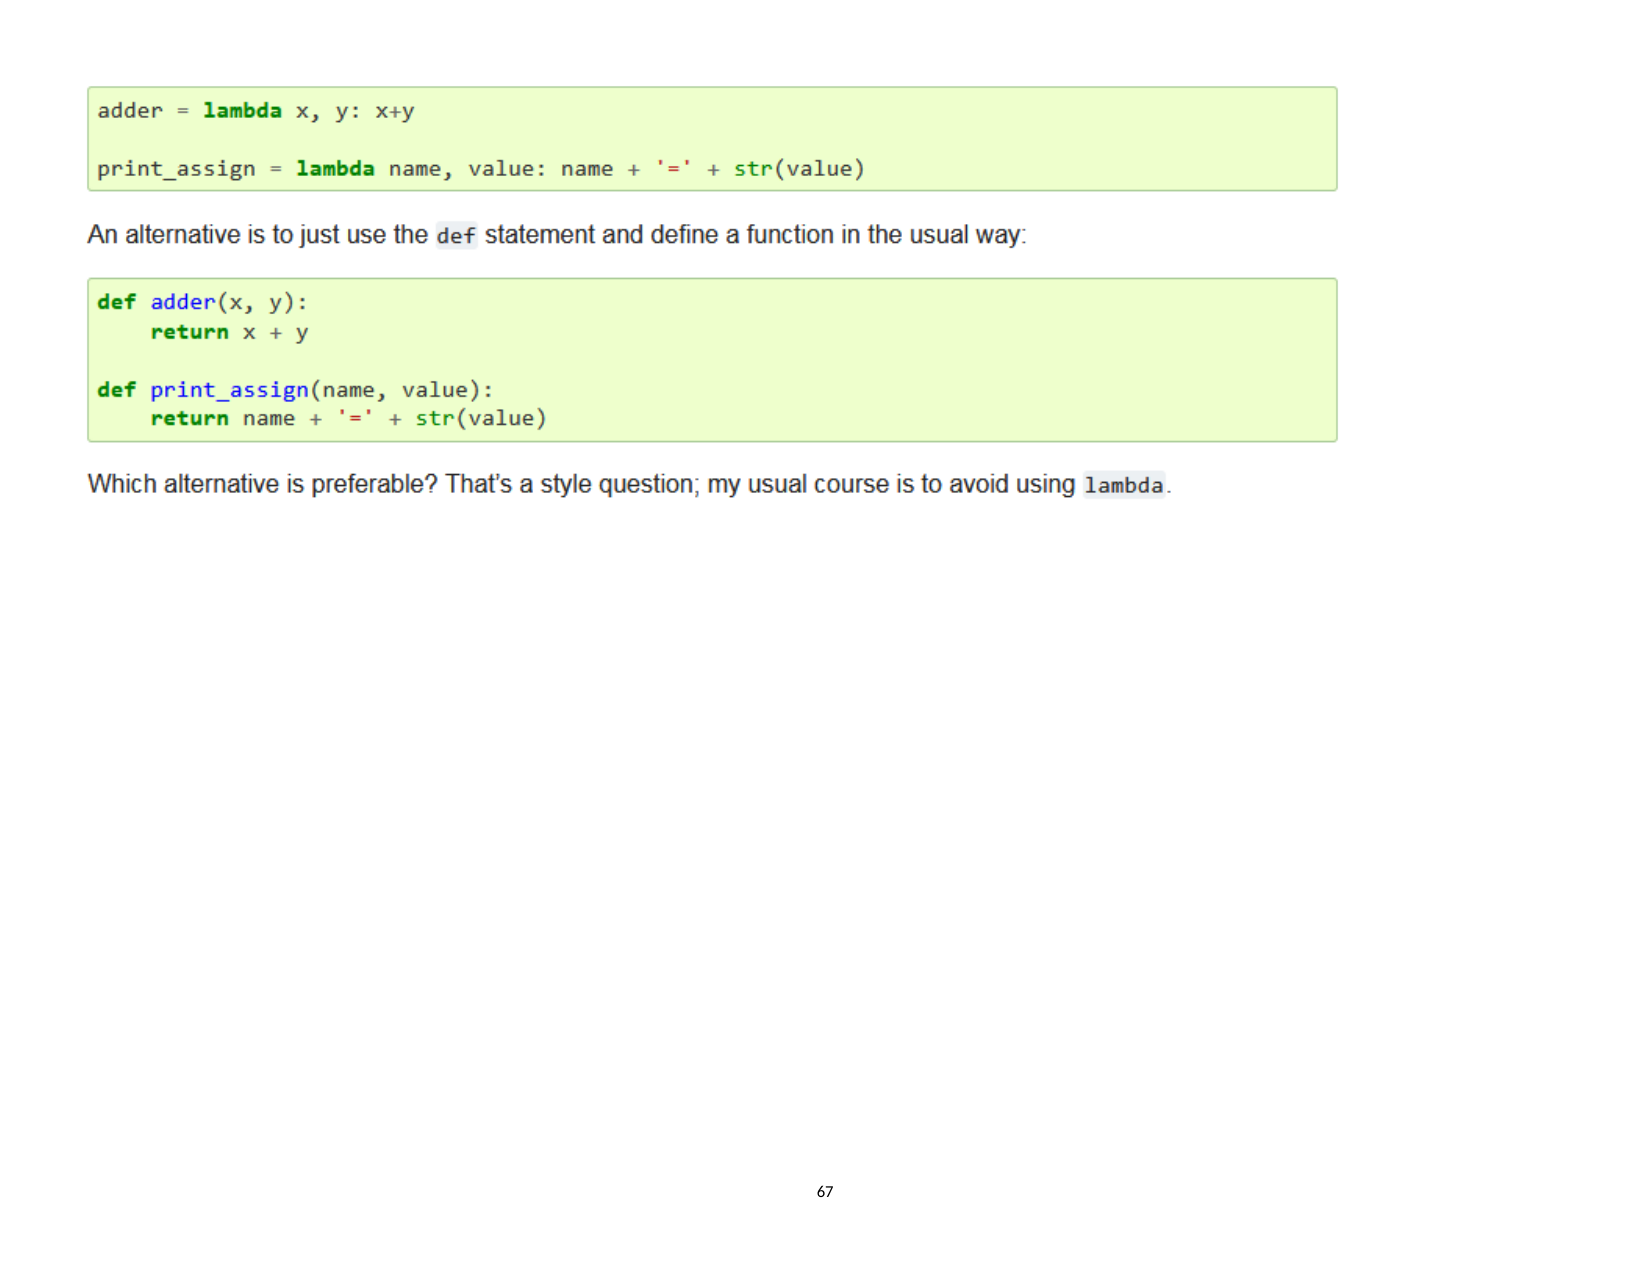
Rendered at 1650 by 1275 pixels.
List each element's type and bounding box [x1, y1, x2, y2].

picture [75, 75, 1349, 507]
